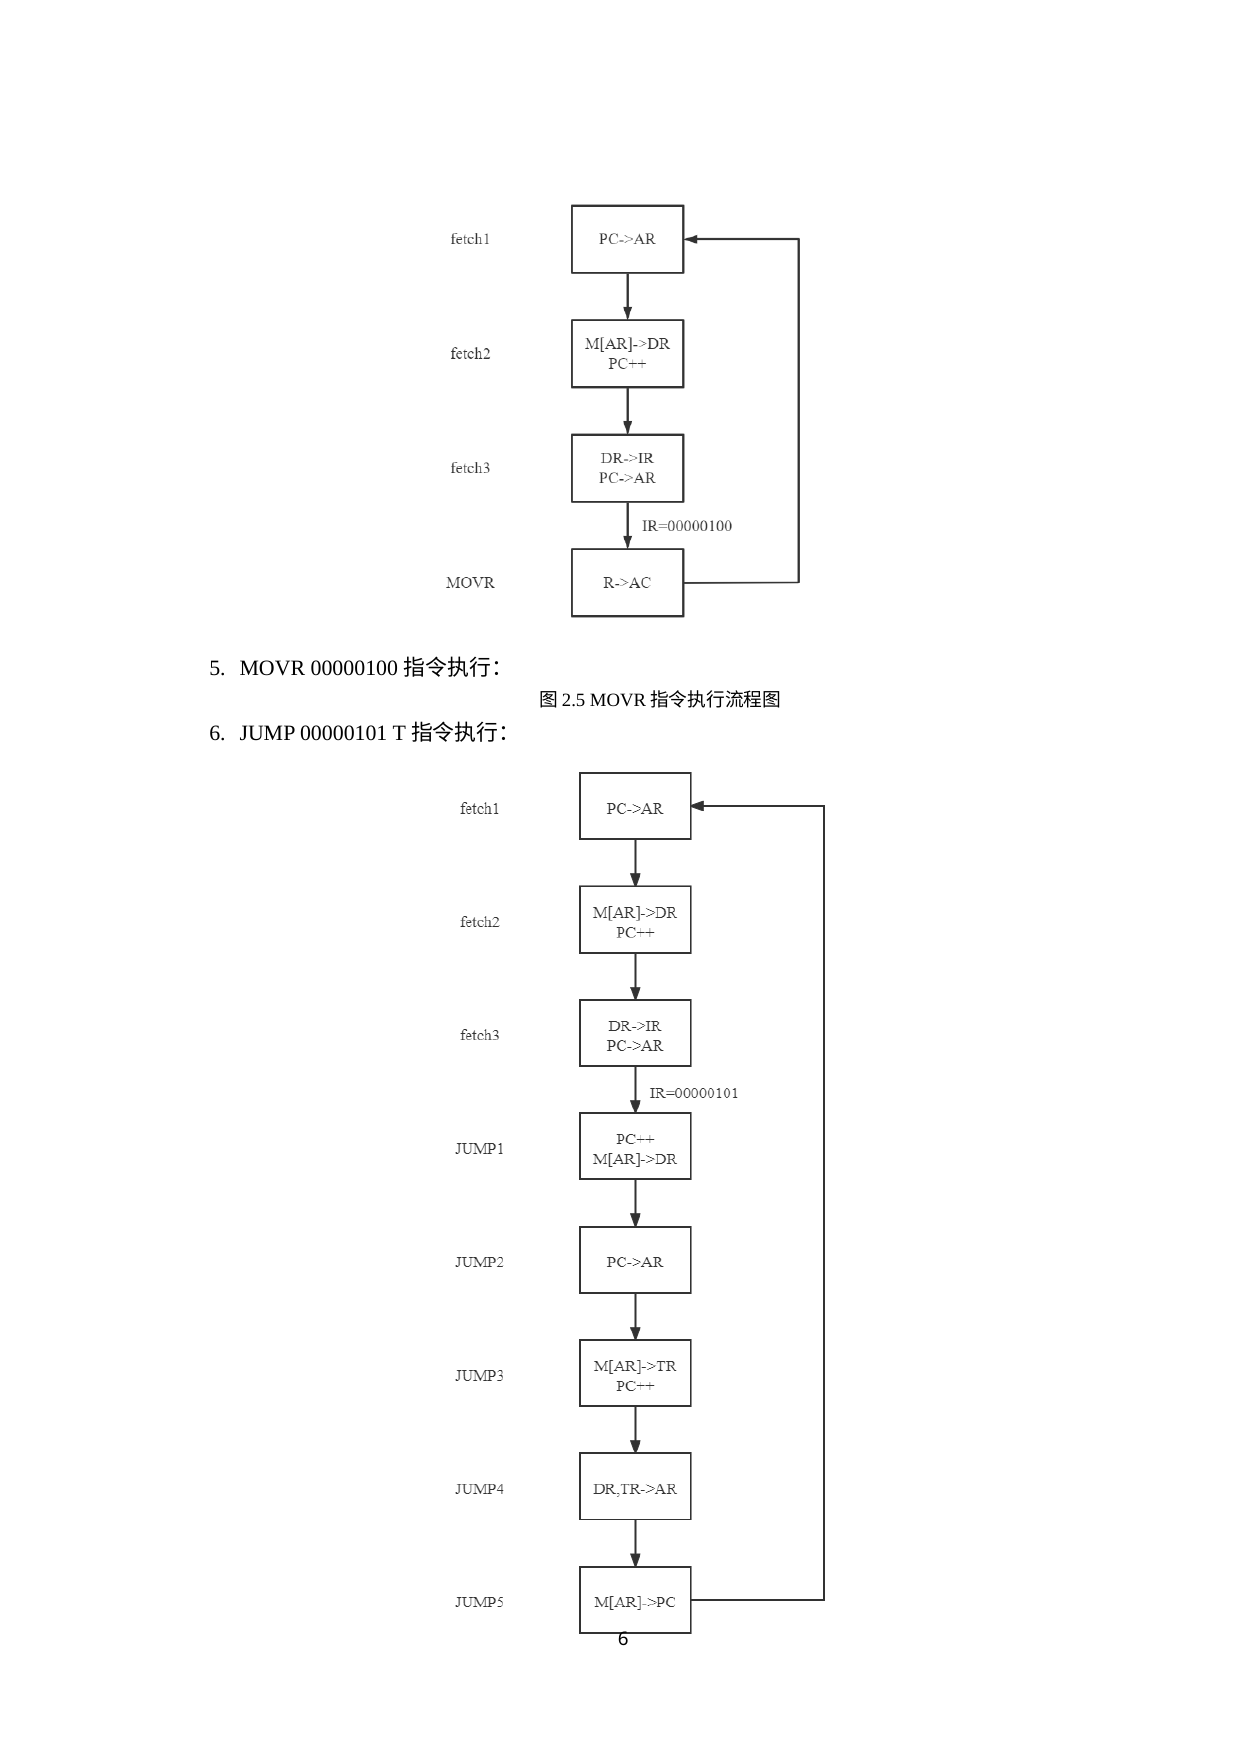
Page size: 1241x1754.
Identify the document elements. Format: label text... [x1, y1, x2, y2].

list 图2.5 MOVR指令执行流程图 [239, 682, 1081, 714]
list JUMP 00000101 T 指令执行： [209, 714, 1081, 747]
picture [399, 749, 847, 1656]
picture [426, 192, 846, 637]
